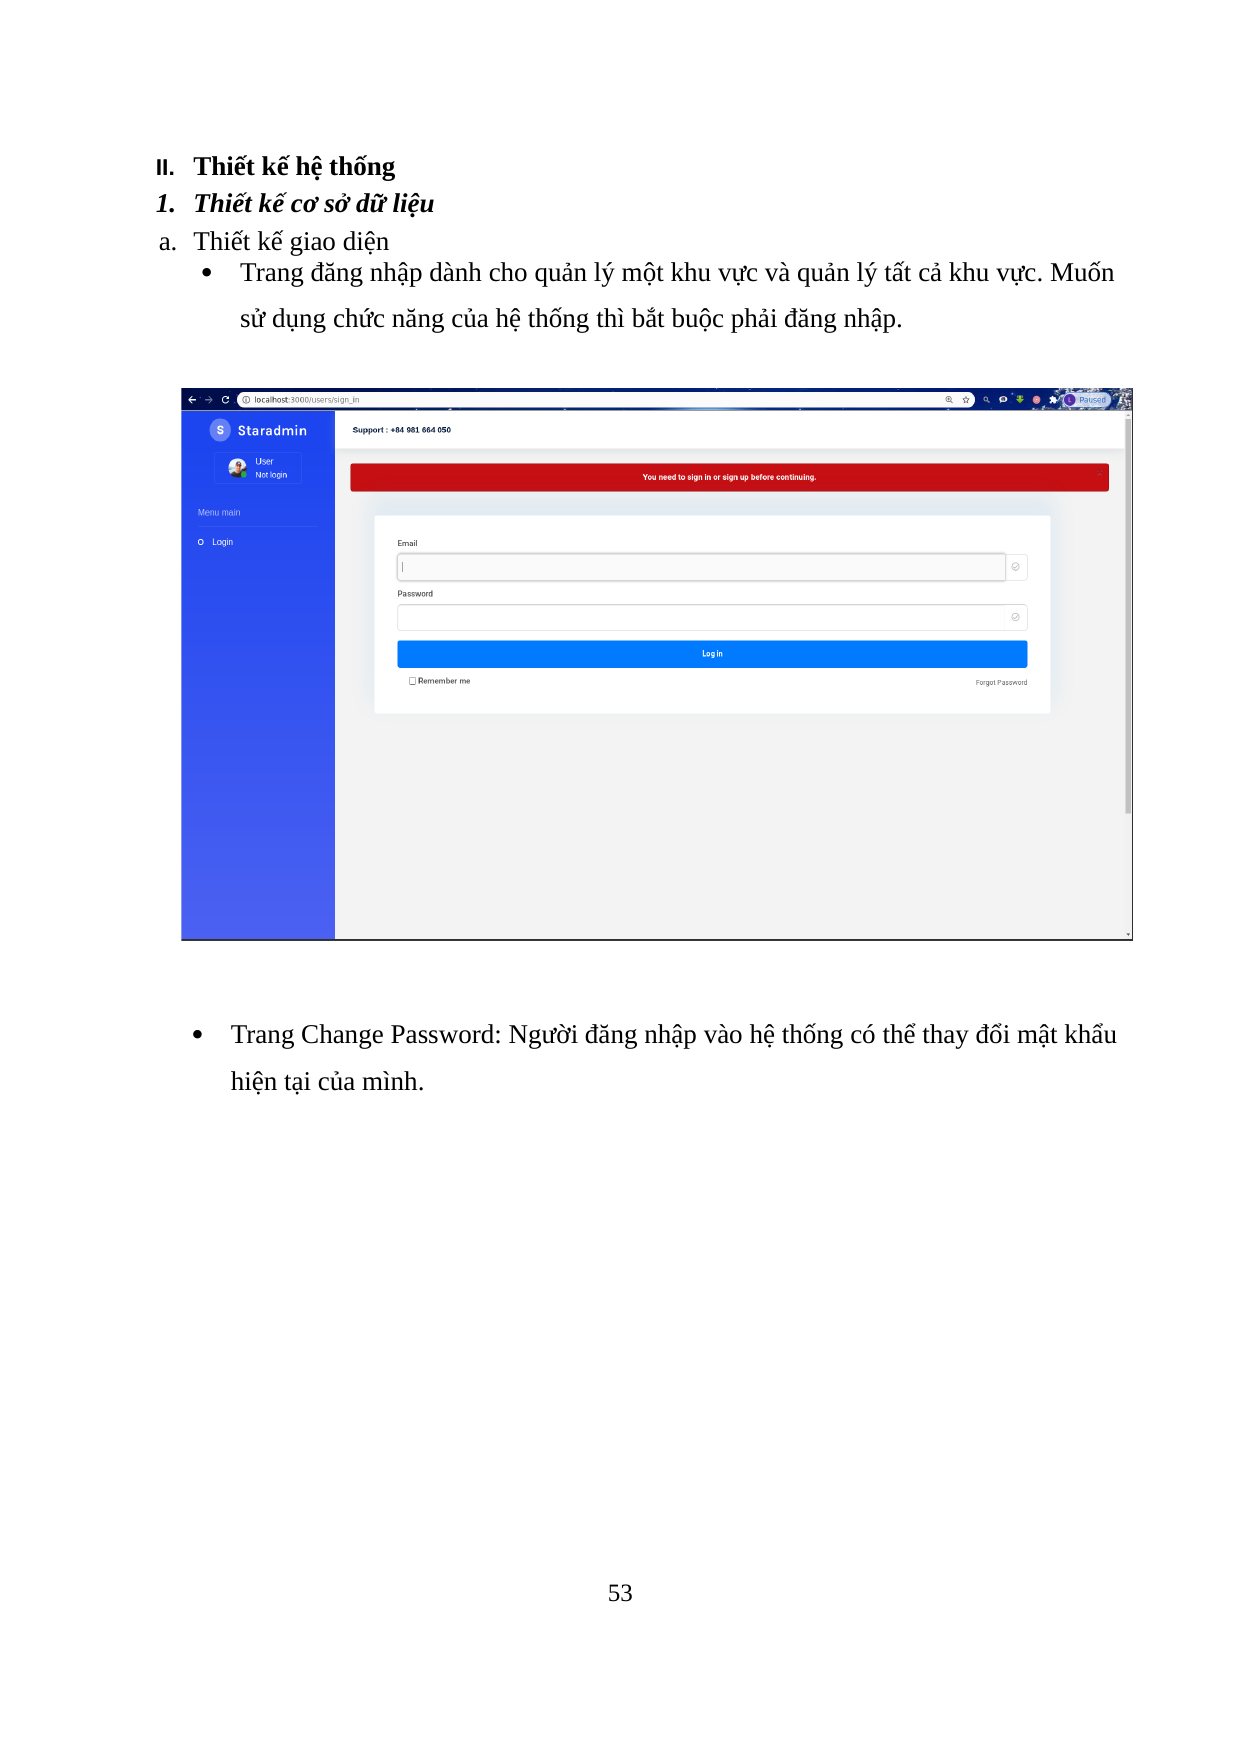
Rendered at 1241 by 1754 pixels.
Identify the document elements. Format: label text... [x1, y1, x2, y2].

subtitle 1. Thiết kế cơ sở dữ liệu [156, 187, 1122, 218]
list Trang Change Password: Người đăng nhập vào hệ thống có thể thay đổi mật khẩu hiện tại của mình. [193, 1018, 1122, 1096]
picture [181, 388, 1133, 941]
subtitle II. Thiết kế hệ thống [156, 150, 1122, 181]
text a. Thiết kế giao diện [118, 225, 1122, 256]
list Trang đăng nhập dành cho quản lý một khu vực và quản lý tất cả khu vực. Muốn sử dụng chức năng của hệ thống thì bắt buộc phải đăng nhập. [202, 256, 1122, 334]
